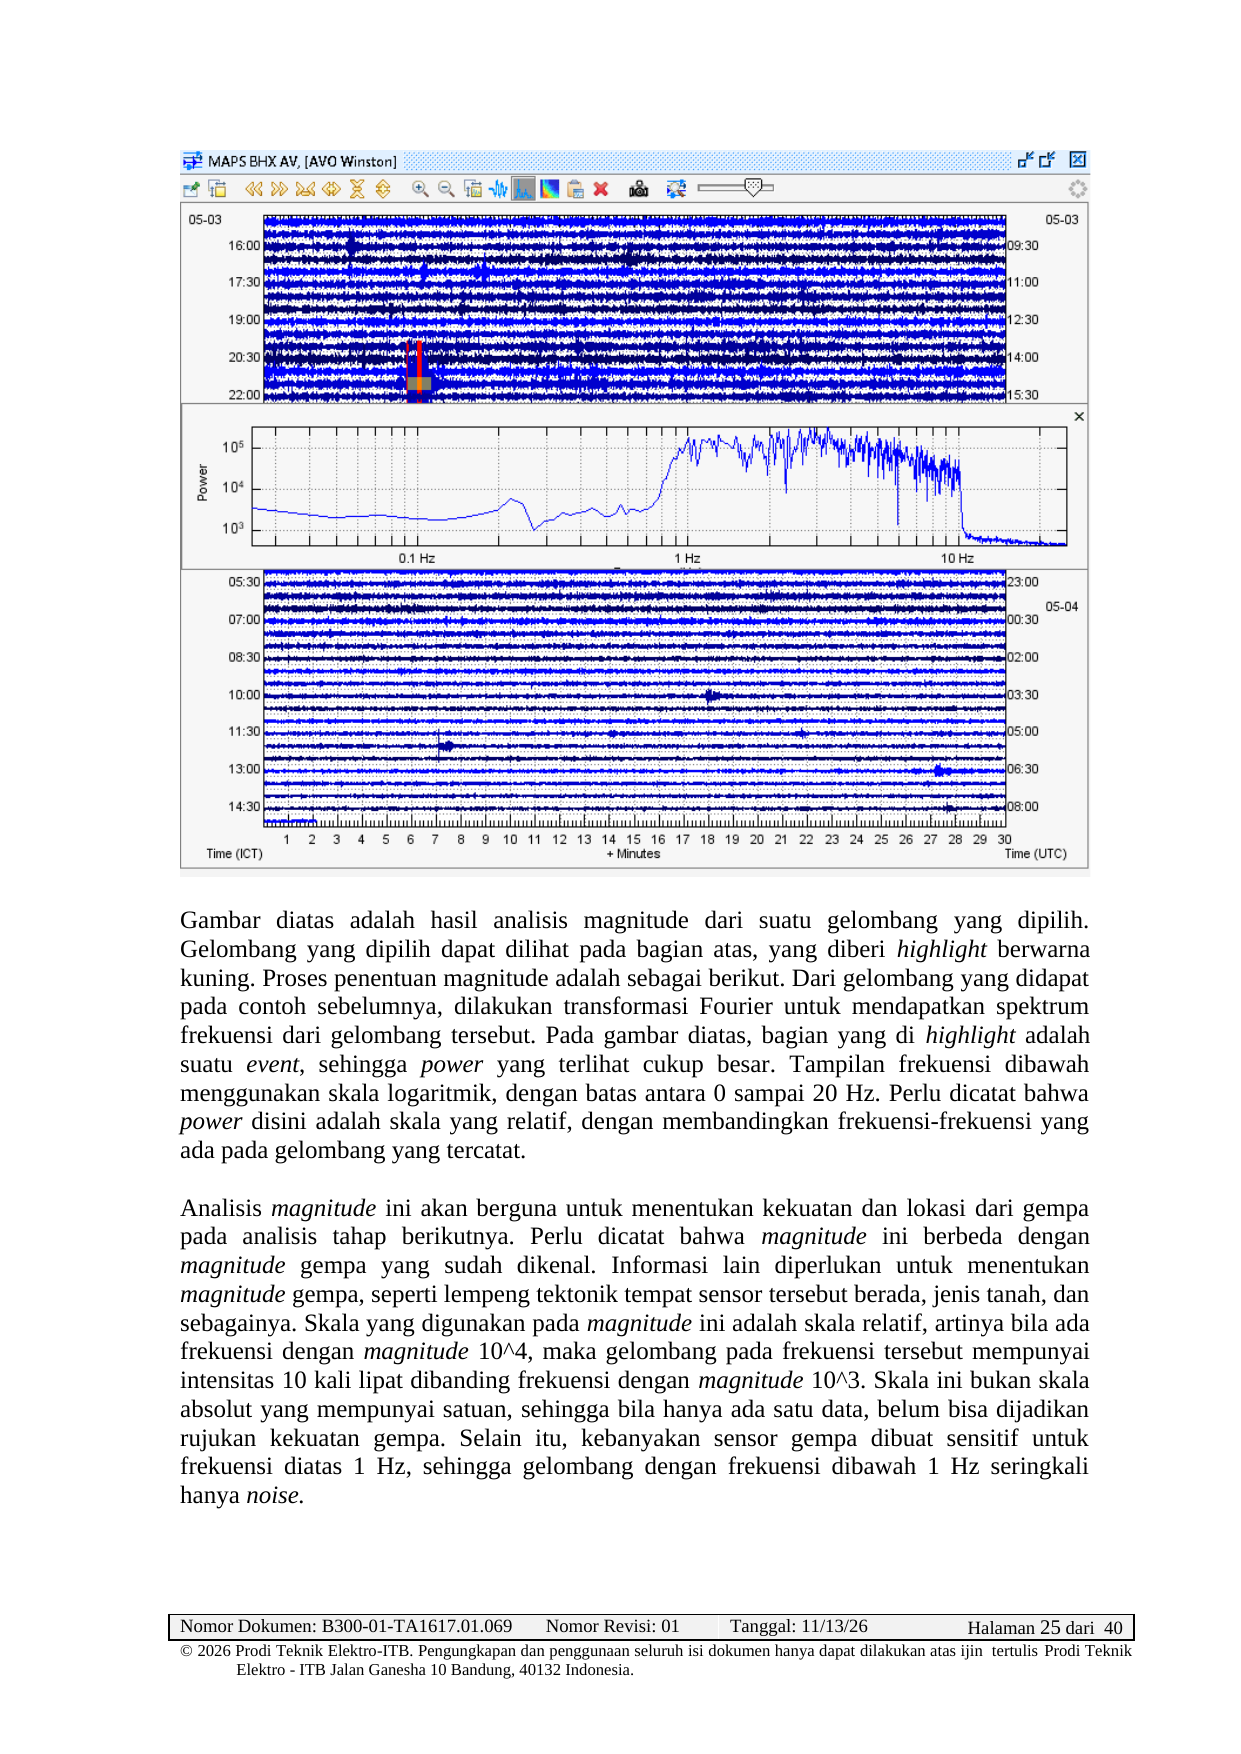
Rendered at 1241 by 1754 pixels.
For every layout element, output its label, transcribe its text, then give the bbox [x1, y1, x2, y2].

text Analisis magnitude ini akan berguna untuk menentukan kekuatan dan lokasi dari gempa pada analisis tahap berikutnya. Perlu dicatat bahwa magnitude ini berbeda dengan magnitude gempa yang sudah dikenal. Informasi lain diperlukan untuk menentukan magnitude gempa, seperti lempeng tektonik tempat sensor tersebut berada, jenis tanah, dan sebagainya. Skala yang digunakan pada magnitude ini adalah skala relatif, artinya bila ada frekuensi dengan magnitude 10^4, maka gelombang pada frekuensi tersebut mempunyai intensitas 10 kali lipat dibanding frekuensi dengan magnitude 10^3. Skala ini bukan skala absolut yang mempunyai satuan, sehingga bila hanya ada satu data, belum bisa dijadikan rujukan kekuatan gempa. Selain itu, kebanyakan sensor gempa dibuat sensitif untuk frekuensi diatas 1 Hz, sehingga gelombang dengan frekuensi dibawah 1 Hz seringkali hanya noise. [180, 1193, 1090, 1509]
picture [180, 150, 1091, 877]
text Gambar diatas adalah hasil analisis magnitude dari suatu gelombang yang dipilih. Gelombang yang dipilih dapat dilihat pada bagian atas, yang diberi highlight berwarna kuning. Proses penentuan magnitude adalah sebagai berikut. Dari gelombang yang didapat pada contoh sebelumnya, dilakukan transformasi Fourier untuk mendapatkan spektrum frekuensi dari gelombang tersebut. Pada gambar diatas, bagian yang di highlight adalah suatu event, sehingga power yang terlihat cukup besar. Tampilan frekuensi dibawah menggunakan skala logaritmik, dengan batas antara 0 sampai 20 Hz. Perlu dicatat bahwa power disini adalah skala yang relatif, dengan membandingkan frekuensi-frekuensi yang ada pada gelombang yang tercatat. [180, 905, 1090, 1164]
